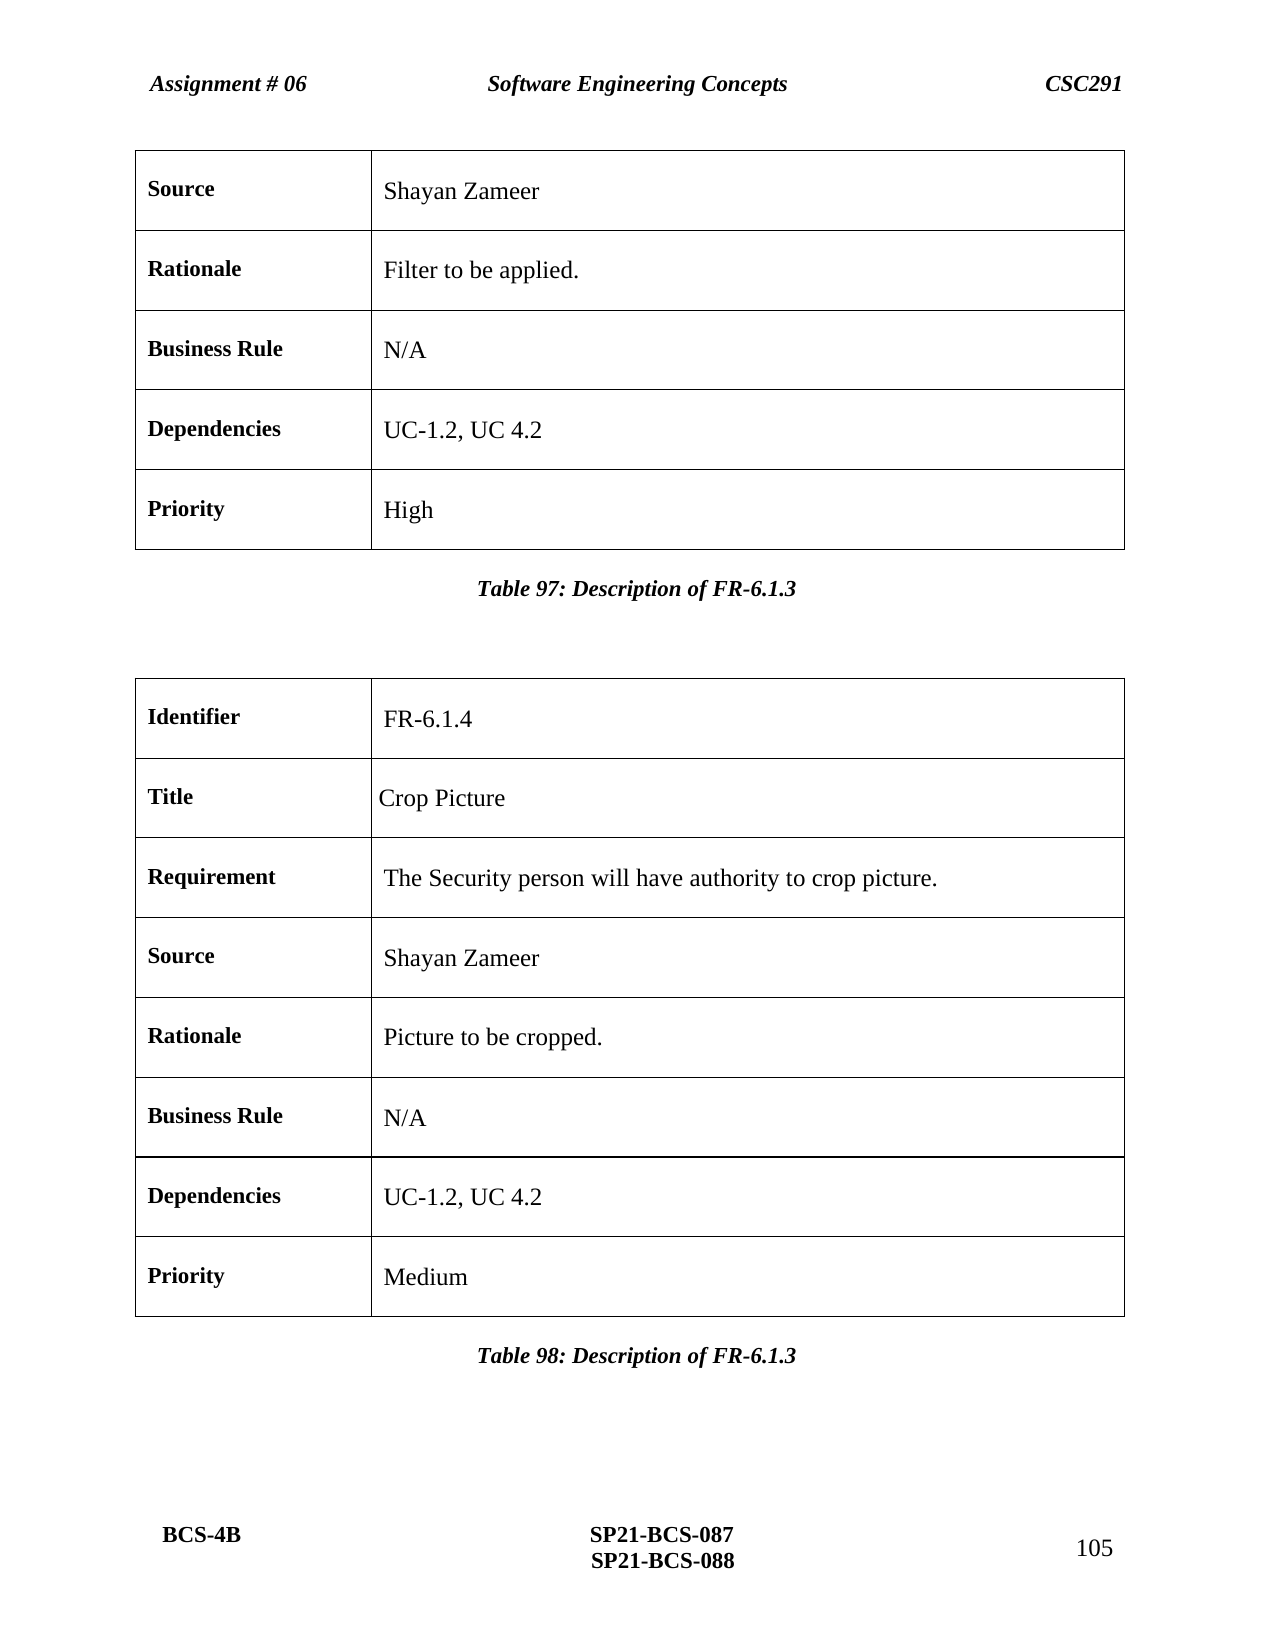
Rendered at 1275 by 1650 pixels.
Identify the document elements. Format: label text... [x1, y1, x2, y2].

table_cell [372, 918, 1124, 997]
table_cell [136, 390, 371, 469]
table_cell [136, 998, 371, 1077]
text Table 98: Description of FR-6.1.3 [150, 1342, 1125, 1368]
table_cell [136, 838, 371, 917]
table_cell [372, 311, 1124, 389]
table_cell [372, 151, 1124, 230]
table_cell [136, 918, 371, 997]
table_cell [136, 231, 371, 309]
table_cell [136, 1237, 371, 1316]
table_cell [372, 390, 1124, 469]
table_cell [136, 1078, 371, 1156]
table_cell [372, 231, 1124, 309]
text Table 97: Description of FR-6.1.3 [150, 575, 1125, 601]
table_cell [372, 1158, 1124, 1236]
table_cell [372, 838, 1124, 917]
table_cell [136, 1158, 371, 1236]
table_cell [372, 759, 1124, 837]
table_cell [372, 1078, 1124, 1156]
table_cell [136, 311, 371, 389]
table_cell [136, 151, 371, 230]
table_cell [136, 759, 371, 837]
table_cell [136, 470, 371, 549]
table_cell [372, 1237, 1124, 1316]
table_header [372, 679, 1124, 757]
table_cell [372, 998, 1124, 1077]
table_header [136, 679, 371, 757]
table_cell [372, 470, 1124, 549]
